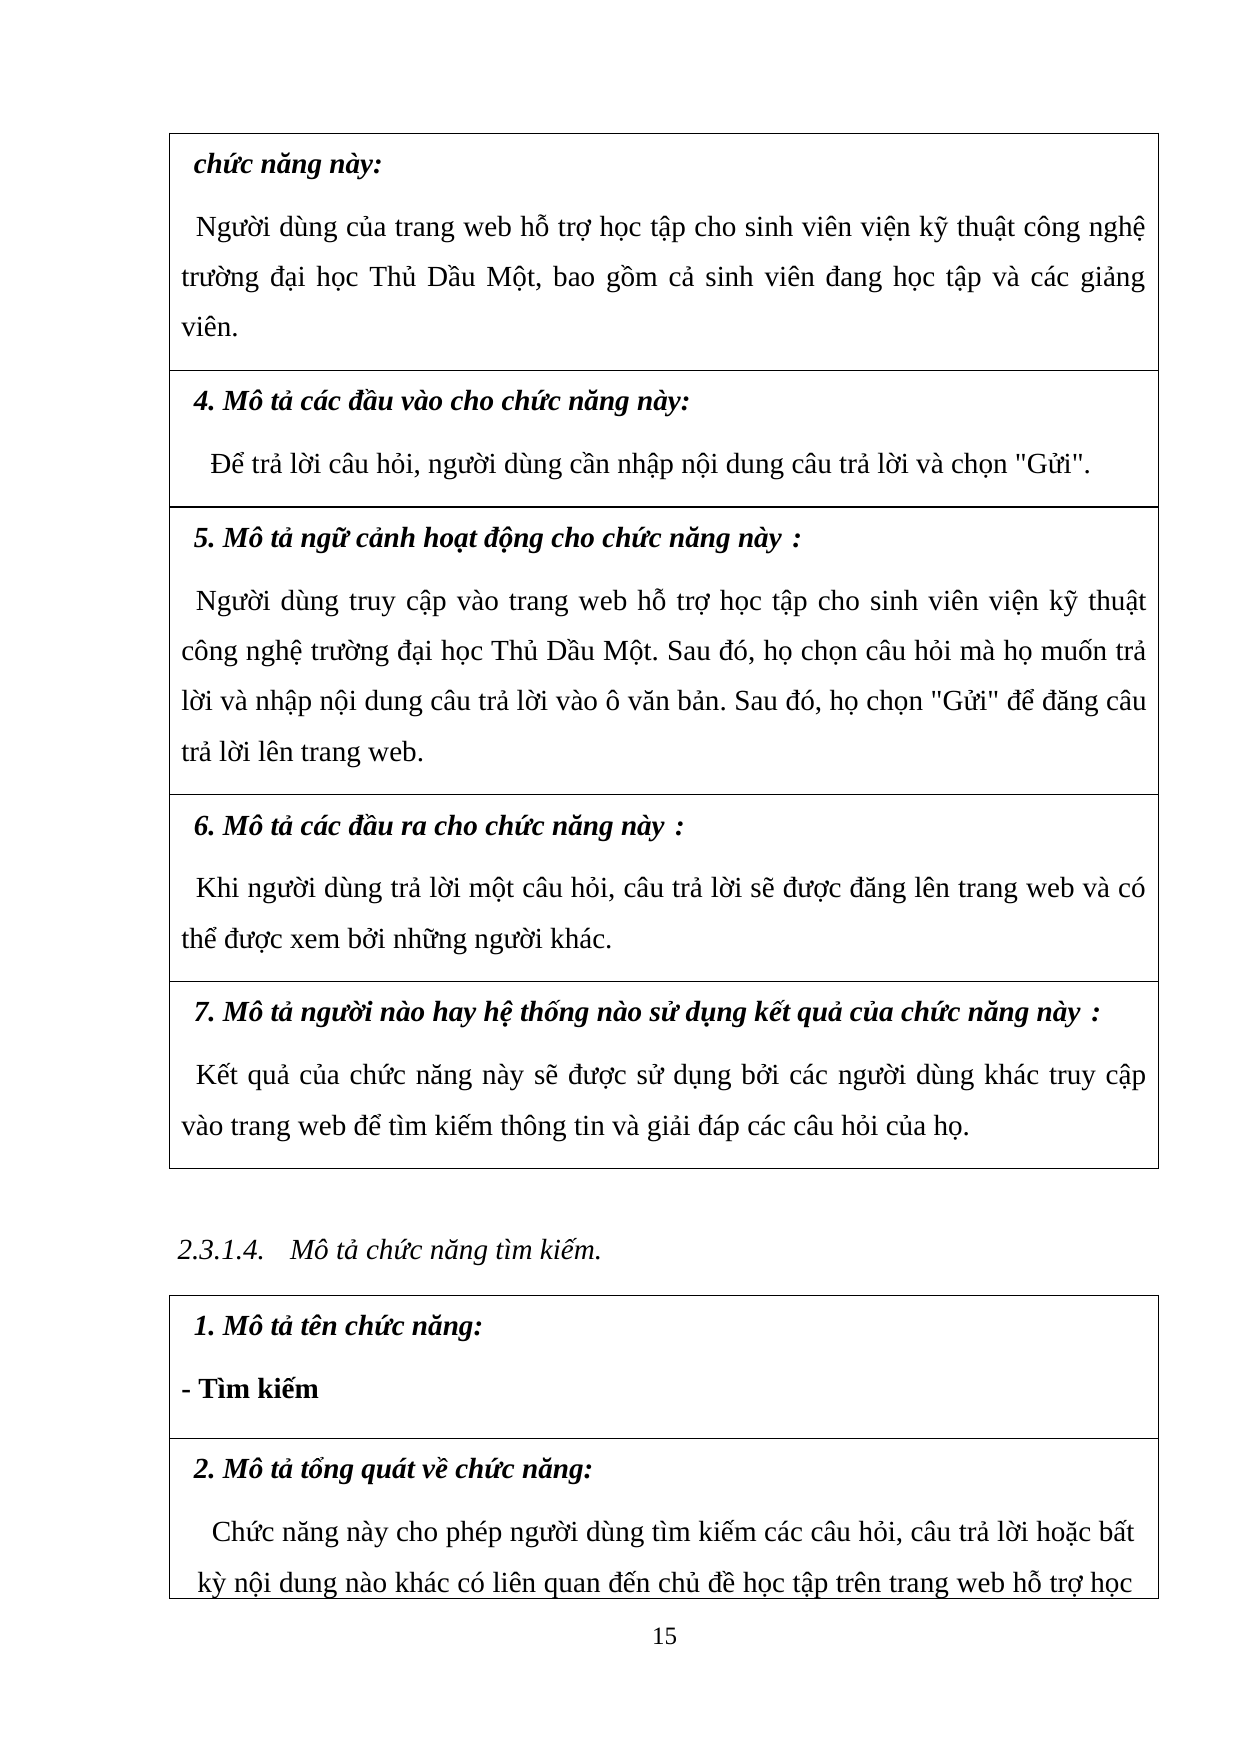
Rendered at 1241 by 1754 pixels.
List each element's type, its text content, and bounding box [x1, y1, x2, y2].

table_header 1. Mô tả tên chức năng: - Tìm kiếm [170, 1296, 1158, 1438]
table_cell 6. Mô tả các đầu ra cho chức năng này : Khi người dùng trả lời một câu hỏi, câu trả lời sẽ được đăng lên trang web và có thể được xem bởi những người khác. [170, 795, 1158, 981]
table_cell 5. Mô tả ngữ cảnh hoạt động cho chức năng này : Người dùng truy cập vào trang web hỗ trợ học tập cho sinh viên viện kỹ thuật công nghệ trường đại học Thủ Dầu Một. Sau đó, họ chọn câu hỏi mà họ muốn trả lời và nhập nội dung câu trả lời vào ô văn bản. Sau đó, họ chọn "Gửi" để đăng câu trả lời lên trang web. [170, 508, 1158, 794]
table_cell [170, 134, 1158, 370]
table_cell 7. Mô tả người nào hay hệ thống nào sử dụng kết quả của chức năng này : Kết quả của chức năng này sẽ được sử dụng bởi các người dùng khác truy cập vào trang web để tìm kiếm thông tin và giải đáp các câu hỏi của họ. [170, 982, 1158, 1168]
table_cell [170, 1439, 1158, 1598]
subtitle Mô tả chức năng tìm kiếm. [177, 1232, 1152, 1265]
table_cell Mô tả các đầu vào cho chức năng này: Để trả lời câu hỏi, người dùng cần nhập nội dung câu trả lời và chọn "Gửi". [170, 371, 1158, 506]
